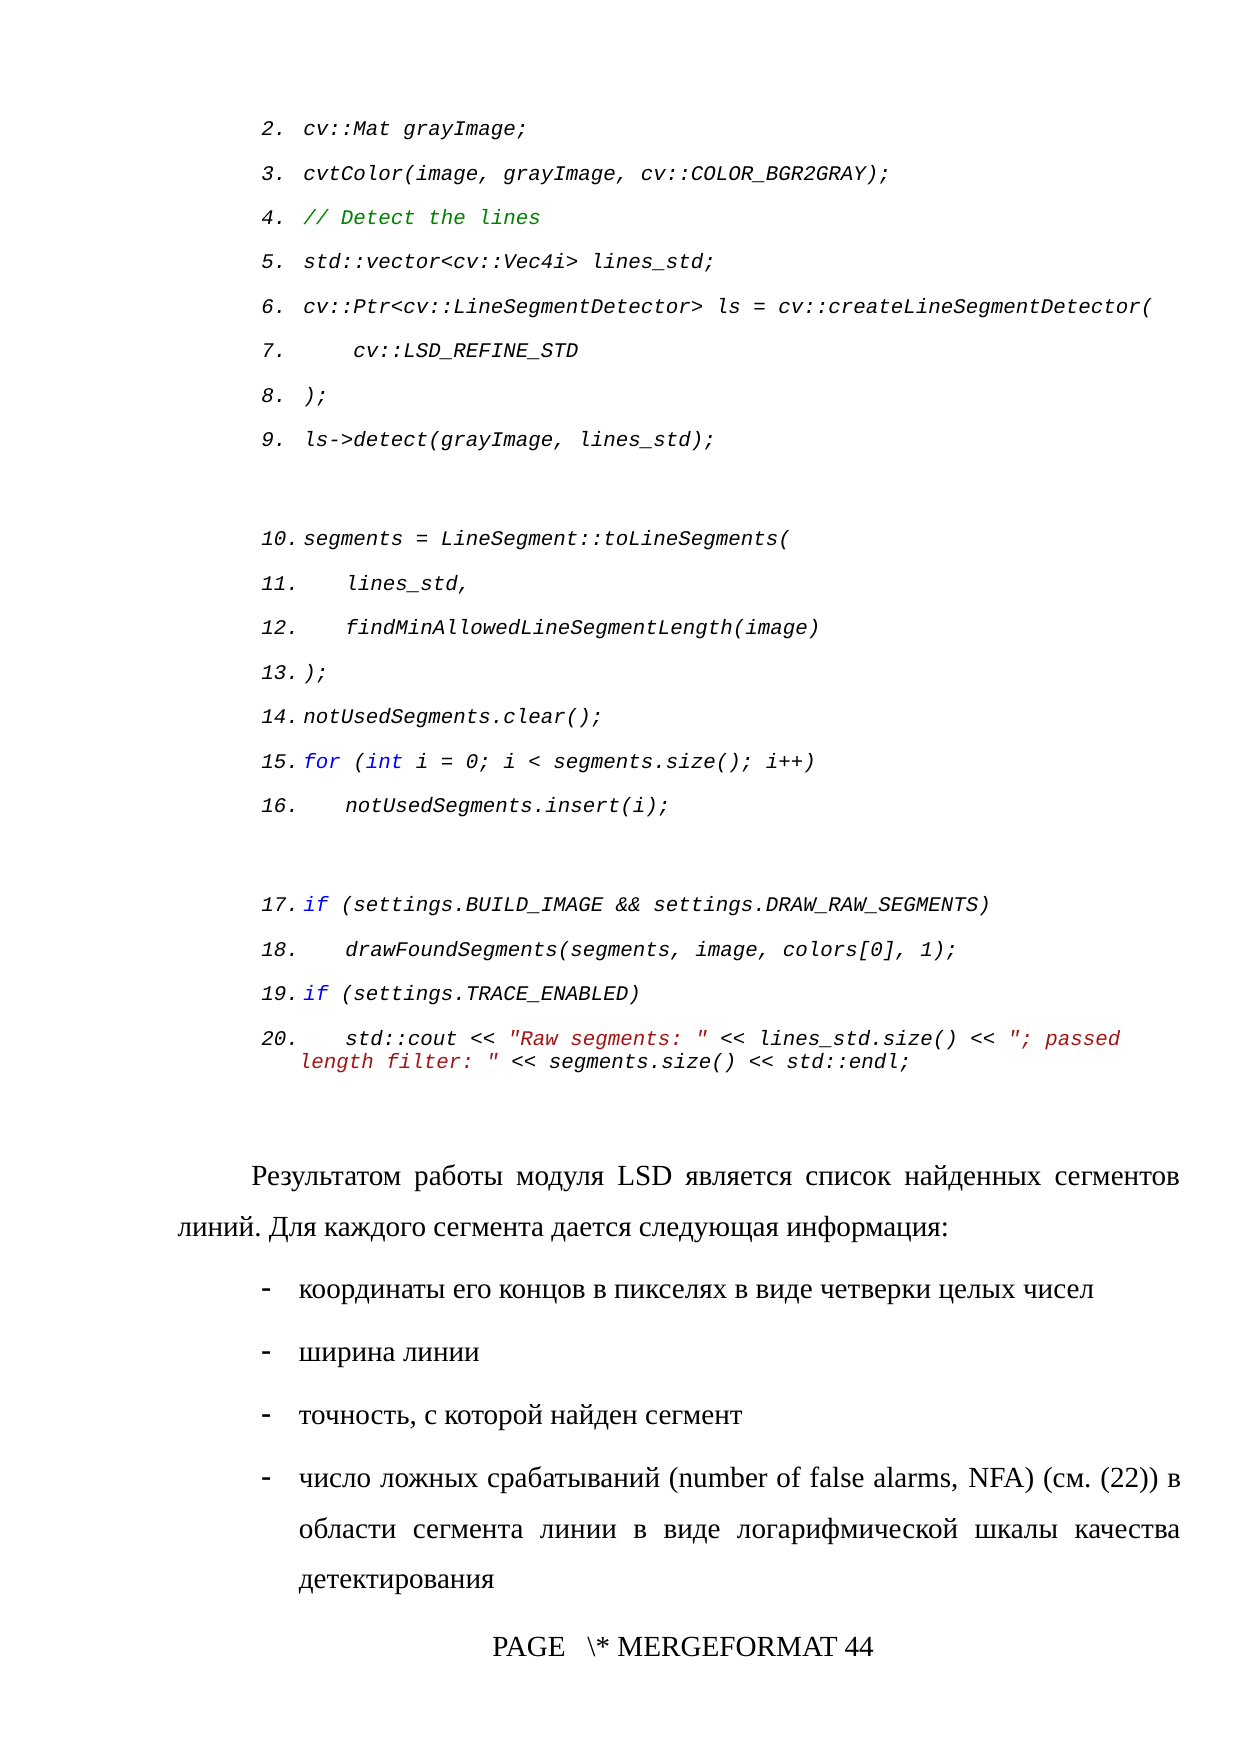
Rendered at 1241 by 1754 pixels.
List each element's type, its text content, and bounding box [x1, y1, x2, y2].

list notUsedSegments.clear(); [261, 706, 1181, 730]
list точность, с которой найден сегмент [261, 1397, 1181, 1431]
list findMinAllowedLineSegmentLength(image) [261, 617, 1181, 641]
list drawFoundSegments(segments, image, colors[0], 1); [261, 938, 1181, 962]
list cv::Ptr<cv::LineSegmentDetector> ls = cv::createLineSegmentDetector( [261, 296, 1181, 320]
list // Detect the lines [261, 207, 1181, 231]
list notUsedSegments.insert(i); [261, 795, 1181, 819]
list cv::LSD_REFINE_STD [261, 341, 1181, 364]
text Результатом работы модуля LSD является список найденных сегментов линий. Для каждого сегмента дается следующая информация: [177, 1158, 1181, 1242]
list cvtColor(image, grayImage, cv::COLOR_BGR2GRAY); [261, 163, 1181, 186]
list ширина линии [261, 1334, 1181, 1368]
list координаты его концов в пикселях в виде четверки целых чисел [261, 1272, 1181, 1305]
list число ложных срабатываний (number of false alarms, NFA) (см. (22)) в области сегмента линии в виде логарифмической шкалы качества детектирования [261, 1460, 1181, 1594]
list if (settings.BUILD_IMAGE && settings.DRAW_RAW_SEGMENTS) [261, 894, 1181, 918]
list ); [261, 662, 1181, 685]
list ls->detect(grayImage, lines_std); [261, 429, 1181, 453]
list for (int i = 0; i < segments.size(); i++) [261, 751, 1181, 774]
list segments = LineSegment::toLineSegments( [261, 528, 1181, 552]
list cv::Mat grayImage; [261, 118, 1181, 142]
list if (settings.TRACE_ENABLED) [261, 983, 1181, 1007]
list lines_std, [261, 573, 1181, 596]
list ); [261, 385, 1181, 409]
list std::vector<cv::Vec4i> lines_std; [261, 252, 1181, 275]
list std::cout << "Raw segments: " << lines_std.size() << "; passed length filter: " << segments.size() << std::endl; [261, 1027, 1181, 1075]
